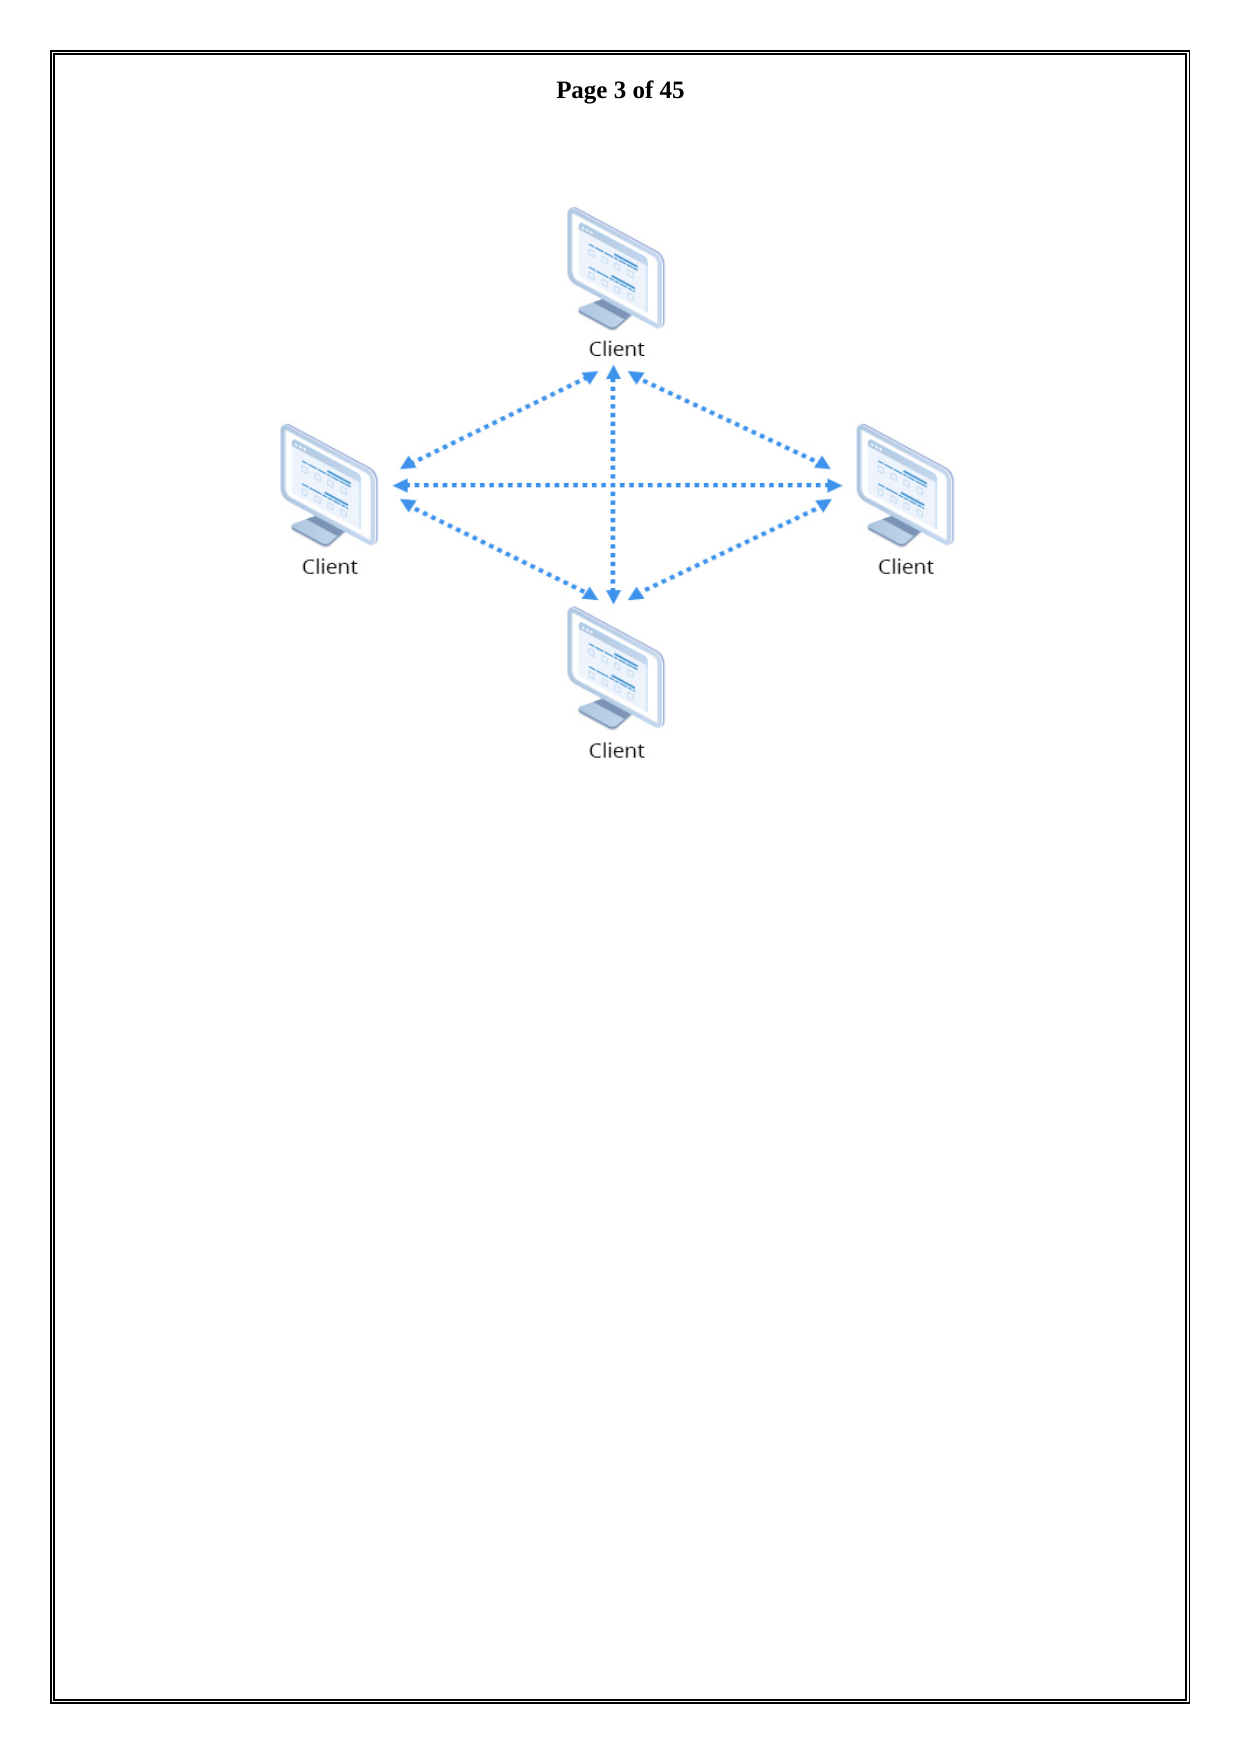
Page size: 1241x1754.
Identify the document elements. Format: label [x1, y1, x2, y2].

picture [150, 182, 1083, 784]
